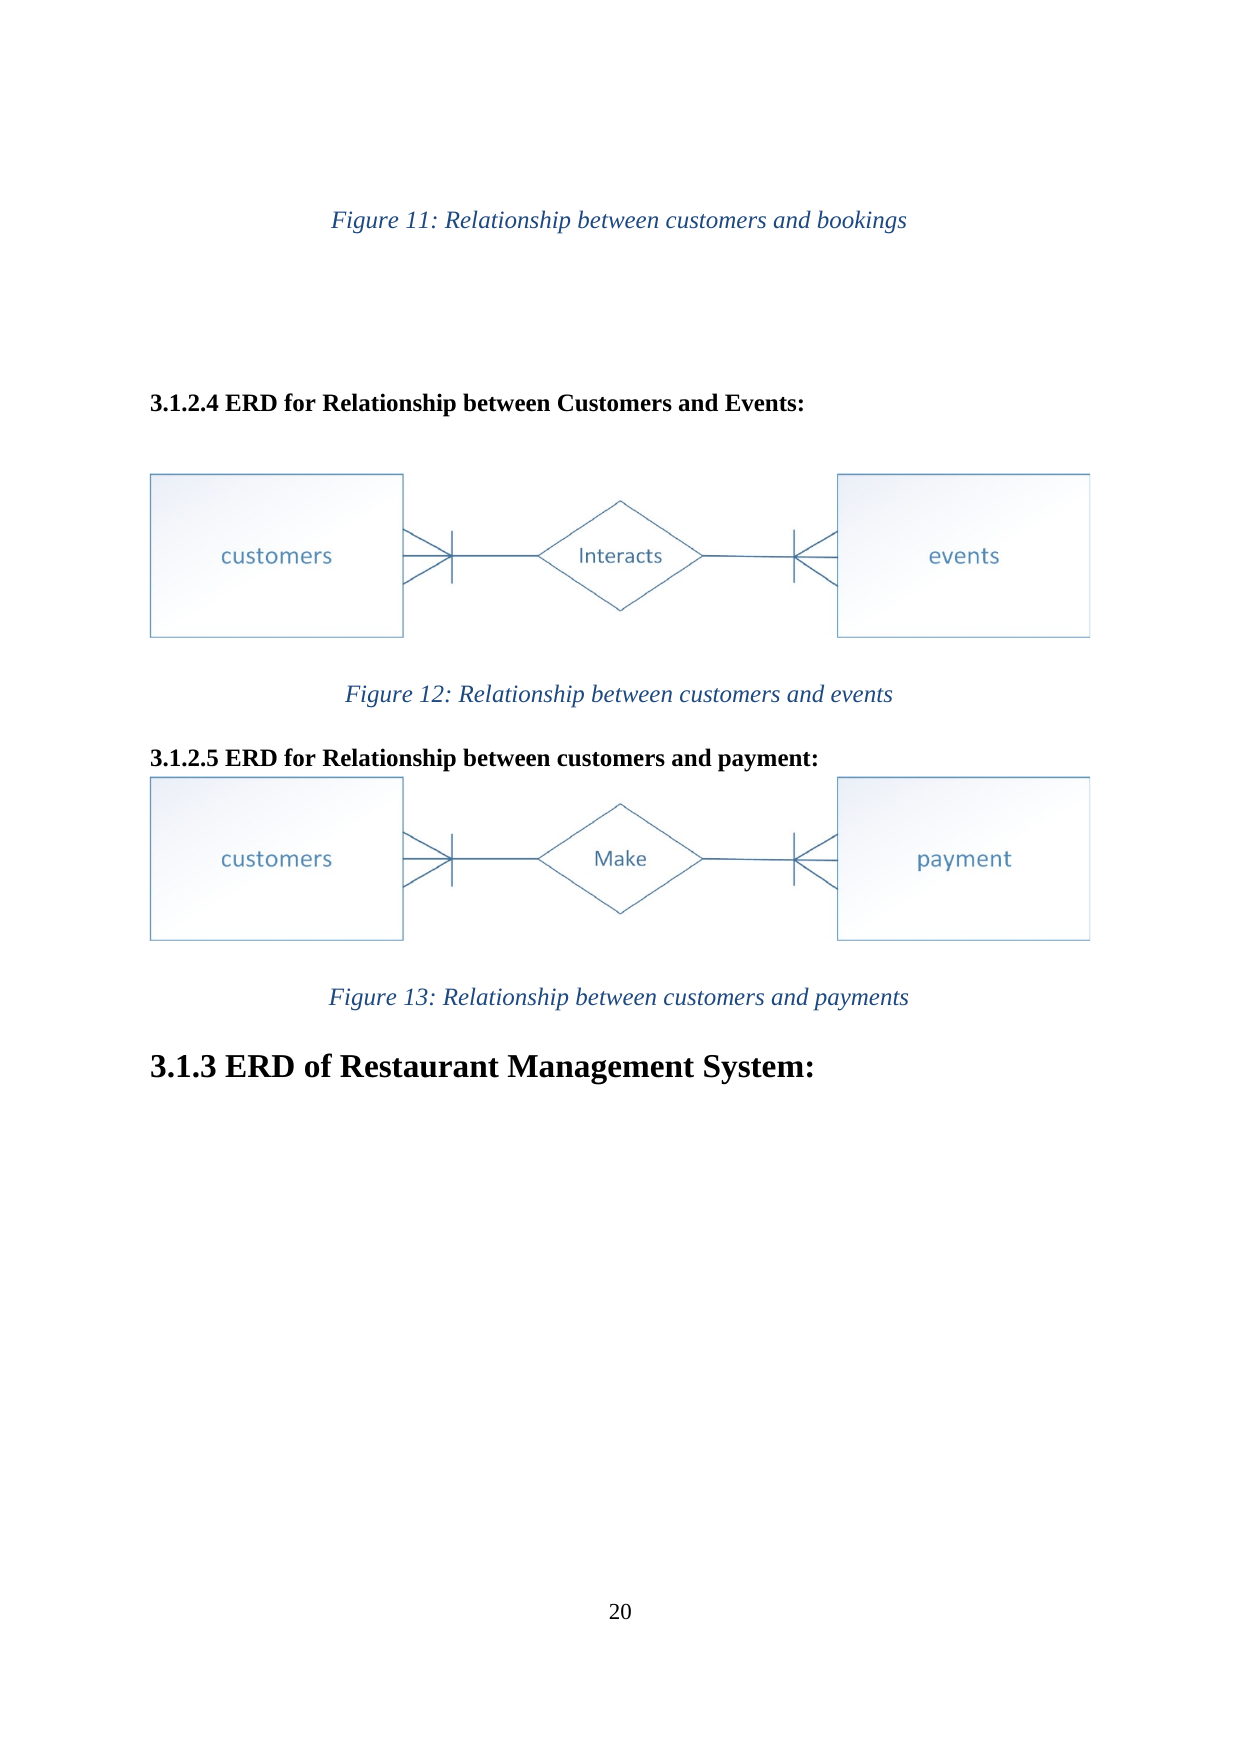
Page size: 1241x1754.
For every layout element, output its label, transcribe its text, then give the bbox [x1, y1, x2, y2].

text Figure 12: Relationship between customers and events [150, 638, 1090, 708]
picture [149, 473, 1091, 638]
text Figure 13: Relationship between customers and payments [150, 941, 1090, 1011]
text 3.1.2.5 ERD for Relationship between customers and payment: [150, 743, 1090, 772]
text Figure 11: Relationship between customers and bookings [150, 206, 1090, 234]
picture [149, 776, 1091, 941]
text 3.1.2.4 ERD for Relationship between Customers and Events: [150, 388, 1090, 417]
text 3.1.3 ERD of Restaurant Management System: [150, 1046, 1090, 1084]
